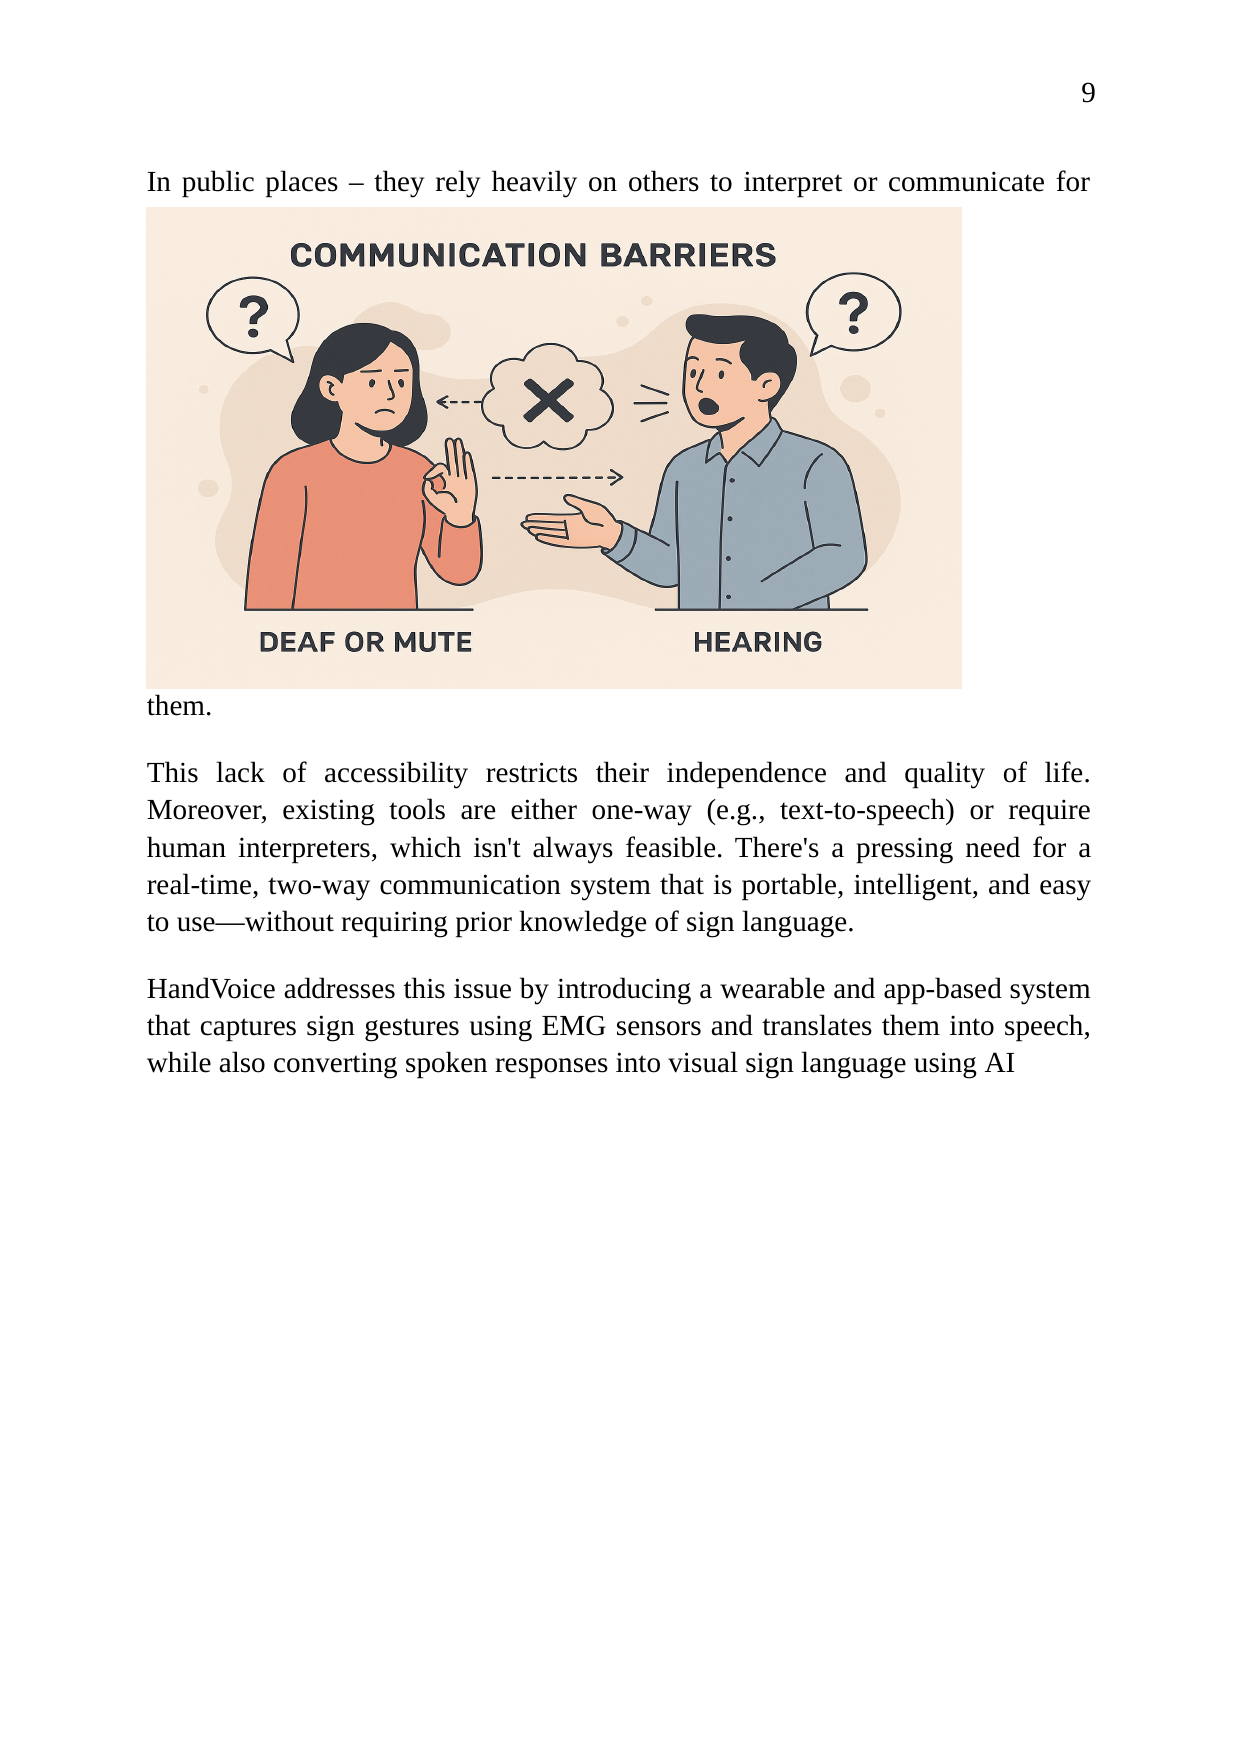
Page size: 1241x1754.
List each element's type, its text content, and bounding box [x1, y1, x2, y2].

text HandVoice addresses this issue by introducing a wearable and app-based system that captures sign gestures using EMG sensors and translates them into speech, while also converting spoken responses into visual sign language using AI [147, 971, 1092, 1079]
picture [145, 207, 963, 689]
text This lack of accessibility restricts their independence and quality of life. Moreover, existing tools are either one-way (e.g., text-to-speech) or require human interpreters, which isn't always feasible. There's a pressing need for a real-time, two-way communication system that is portable, intelligent, and easy to use—without requiring prior knowledge of sign language. [147, 755, 1092, 938]
